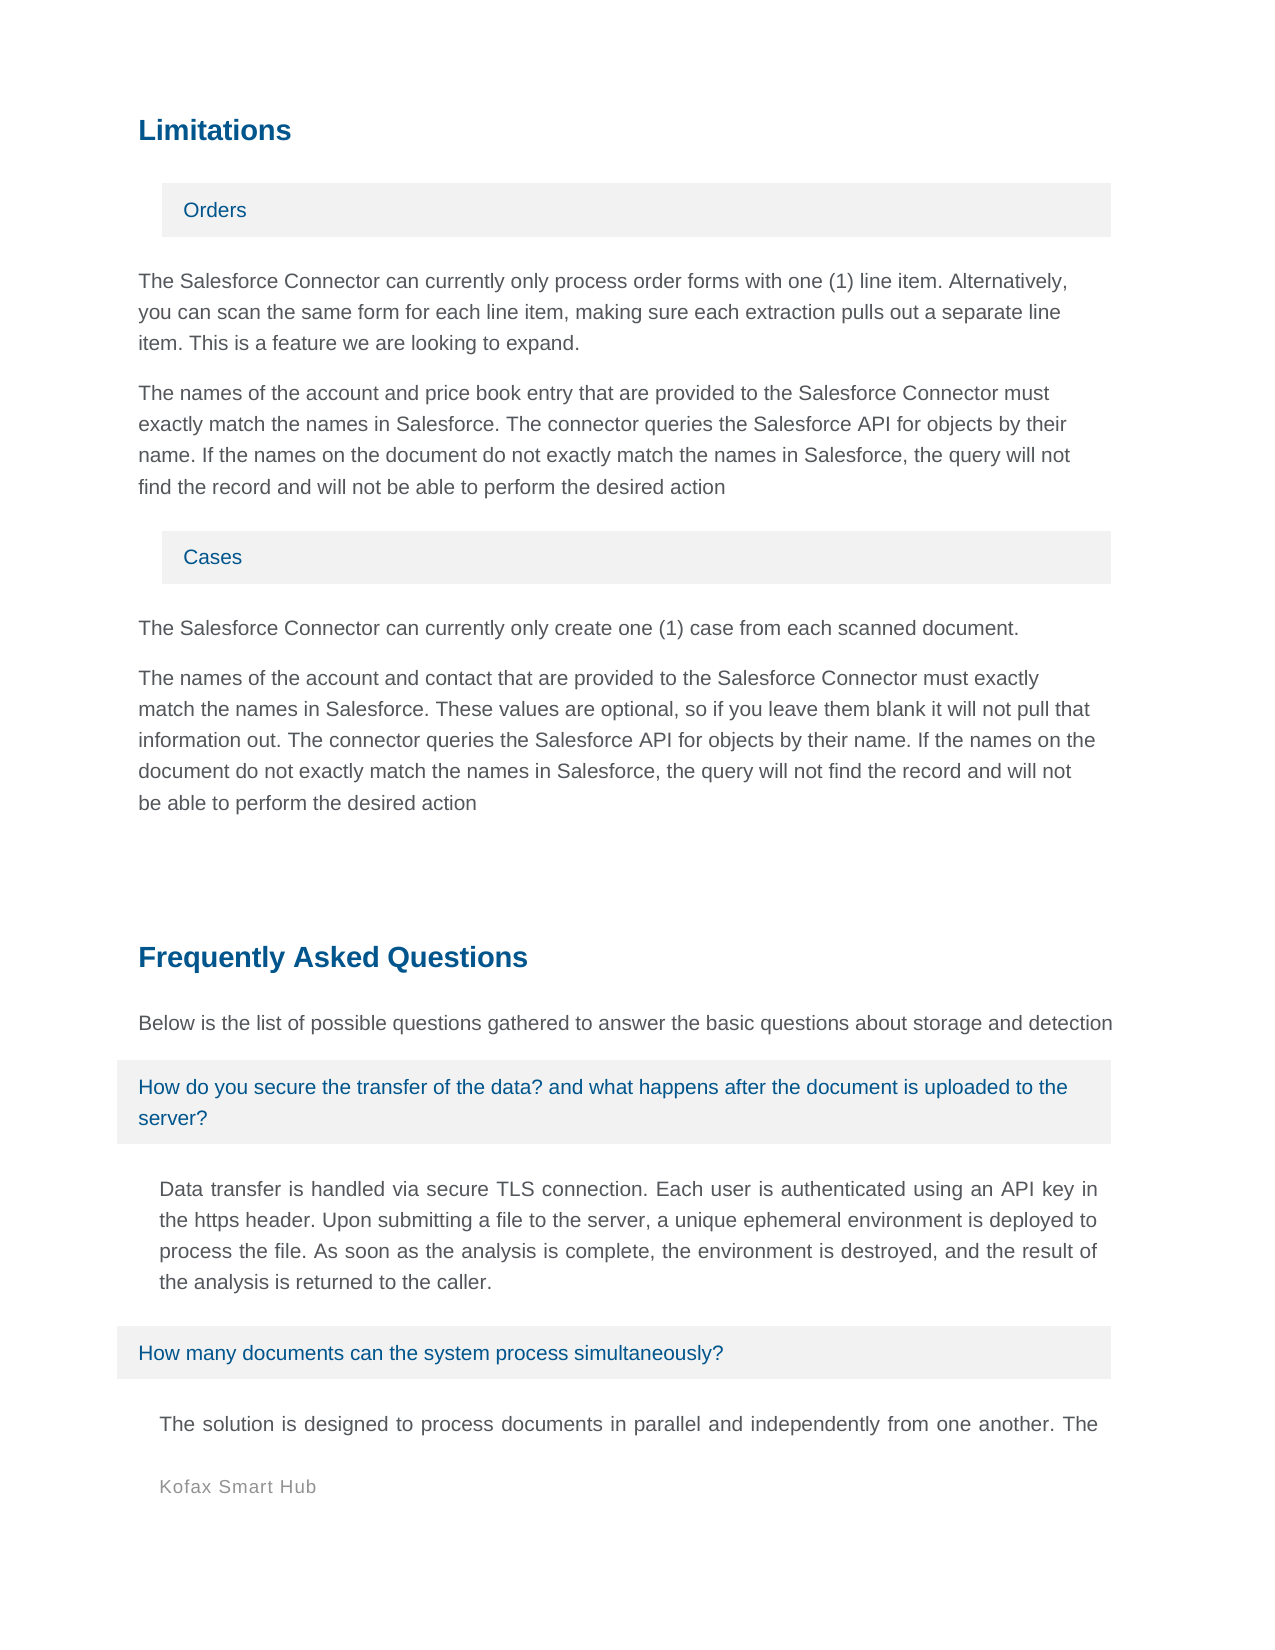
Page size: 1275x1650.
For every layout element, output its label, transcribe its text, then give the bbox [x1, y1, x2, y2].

text How do you secure the transfer of the data? and what happens after the document is uploaded to the server? [130, 1073, 1099, 1132]
text The names of the account and price book entry that are provided to the Salesforce Connector must exactly match the names in Salesforce. The connector queries the Salesforce API for objects by their name. If the names on the document do not exactly match the names in Salesforce, the query will not find the record and will not be able to perform the desired action [138, 381, 1099, 498]
text The Salesforce Connector can currently only create one (1) case from each scanned document. [138, 616, 1099, 640]
text The Salesforce Connector can currently only process order forms with one (1) line item. Alternatively, you can scan the same form for each line item, making sure each extraction pulls out a separate line item. This is a feature we are looking to expand. [138, 269, 1099, 355]
text Below is the list of possible questions gathered to answer the basic questions about storage and detection [138, 1011, 1136, 1035]
text The names of the account and contact that are provided to the Salesforce Connector must exactly match the names in Salesforce. These values are optional, so if you leave them blank it will not pull that information out. The connector queries the Salesforce API for objects by their name. If the names on the document do not exactly match the names in Salesforce, the query will not find the record and will not be able to perform the desired action [138, 666, 1099, 814]
text Orders [175, 196, 1099, 224]
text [159, 1411, 1099, 1435]
text Cases [175, 543, 1099, 571]
text Data transfer is handled via secure TLS connection. Each user is authenticated using an API key in the https header. Upon submitting a file to the server, a unique ephemeral environment is deployed to process the file. As soon as the analysis is complete, the environment is destroyed, and the result of the analysis is returned to the caller. [159, 1177, 1099, 1294]
text How many documents can the system process simultaneously? [130, 1339, 1099, 1367]
text Frequently Asked Questions [138, 940, 1136, 974]
text Limitations [138, 112, 1136, 146]
